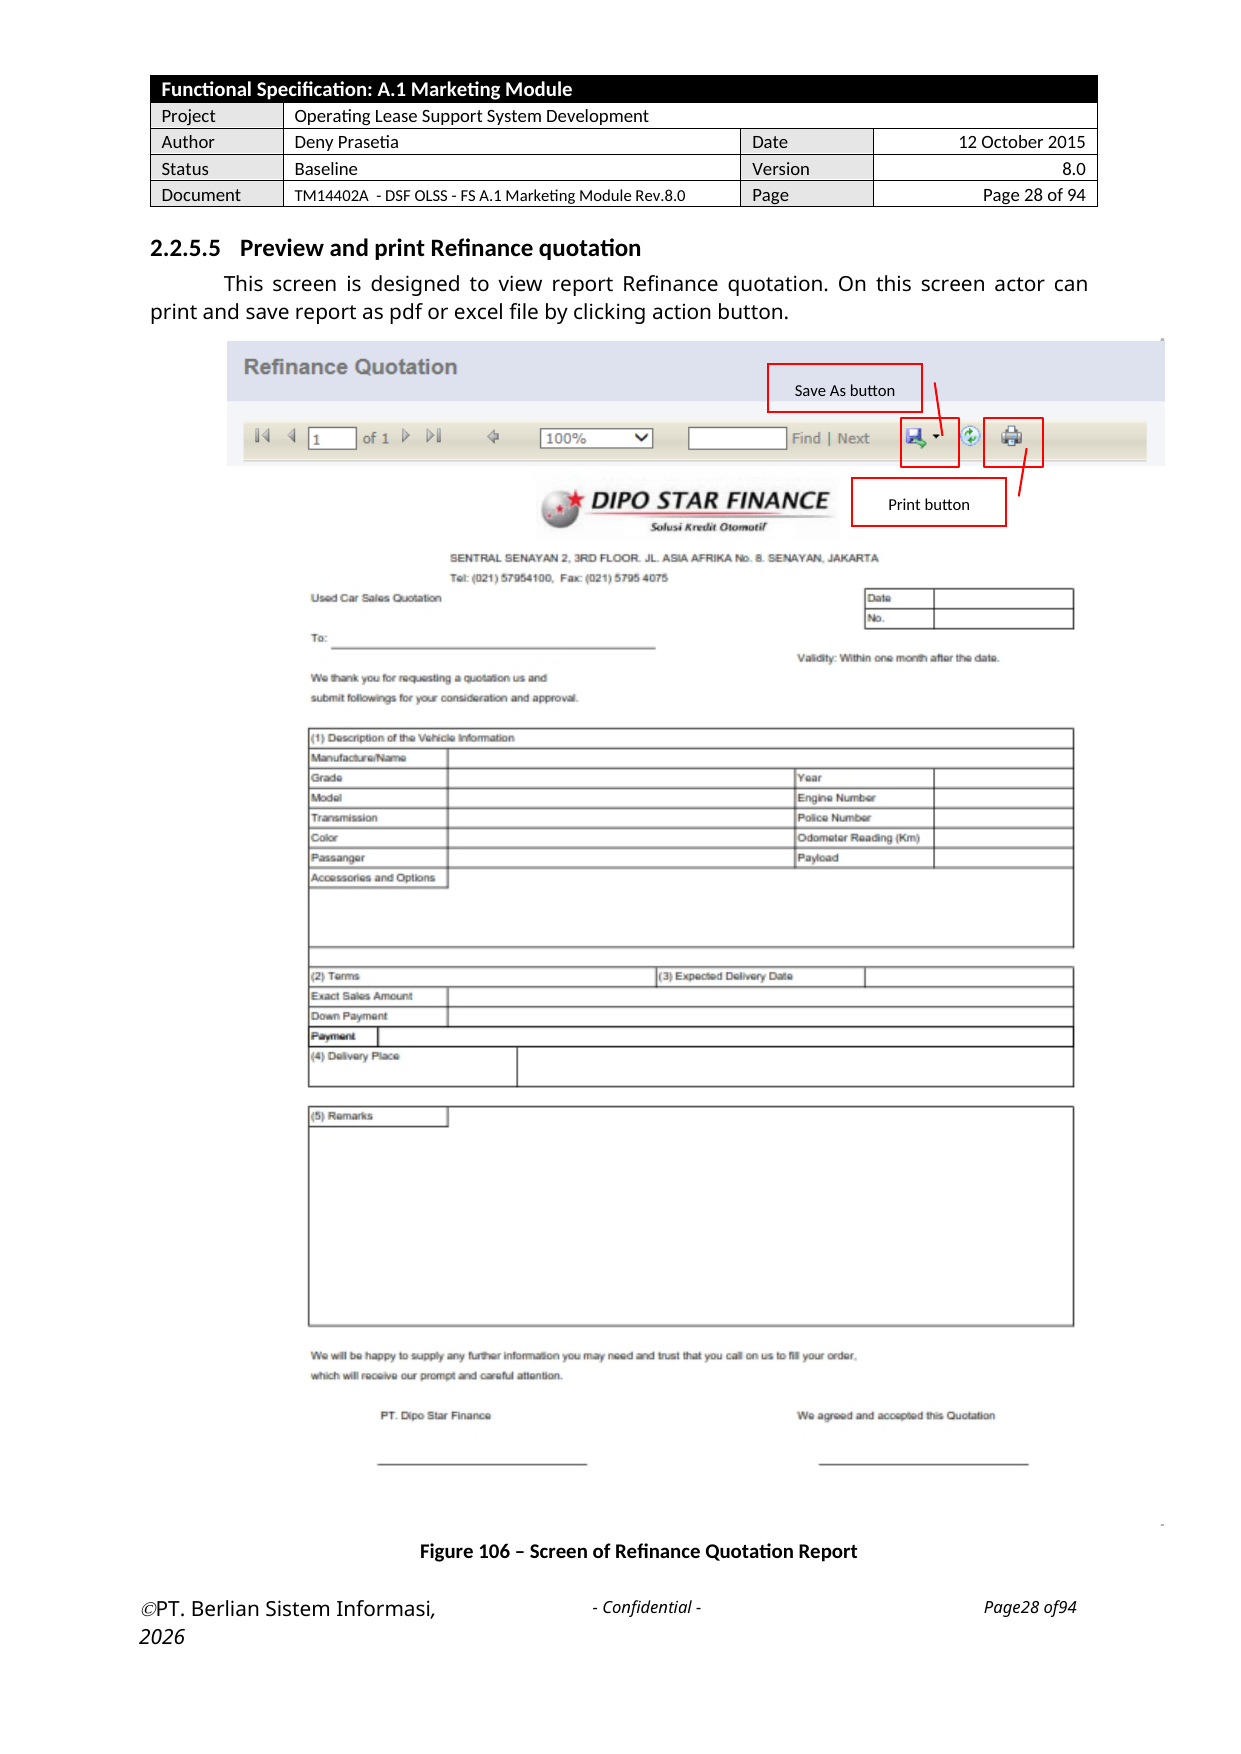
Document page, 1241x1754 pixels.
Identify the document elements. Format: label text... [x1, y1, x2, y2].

text Figure 106 – Screen of Refinance Quotation Report [187, 1538, 1090, 1564]
text This screen is designed to view report Refinance quotation. On this screen actor can print and save report as pdf or excel file by clicking action button. [150, 269, 1090, 326]
subtitle Preview and print Refinance quotation [150, 232, 1090, 263]
picture [223, 338, 1165, 1526]
